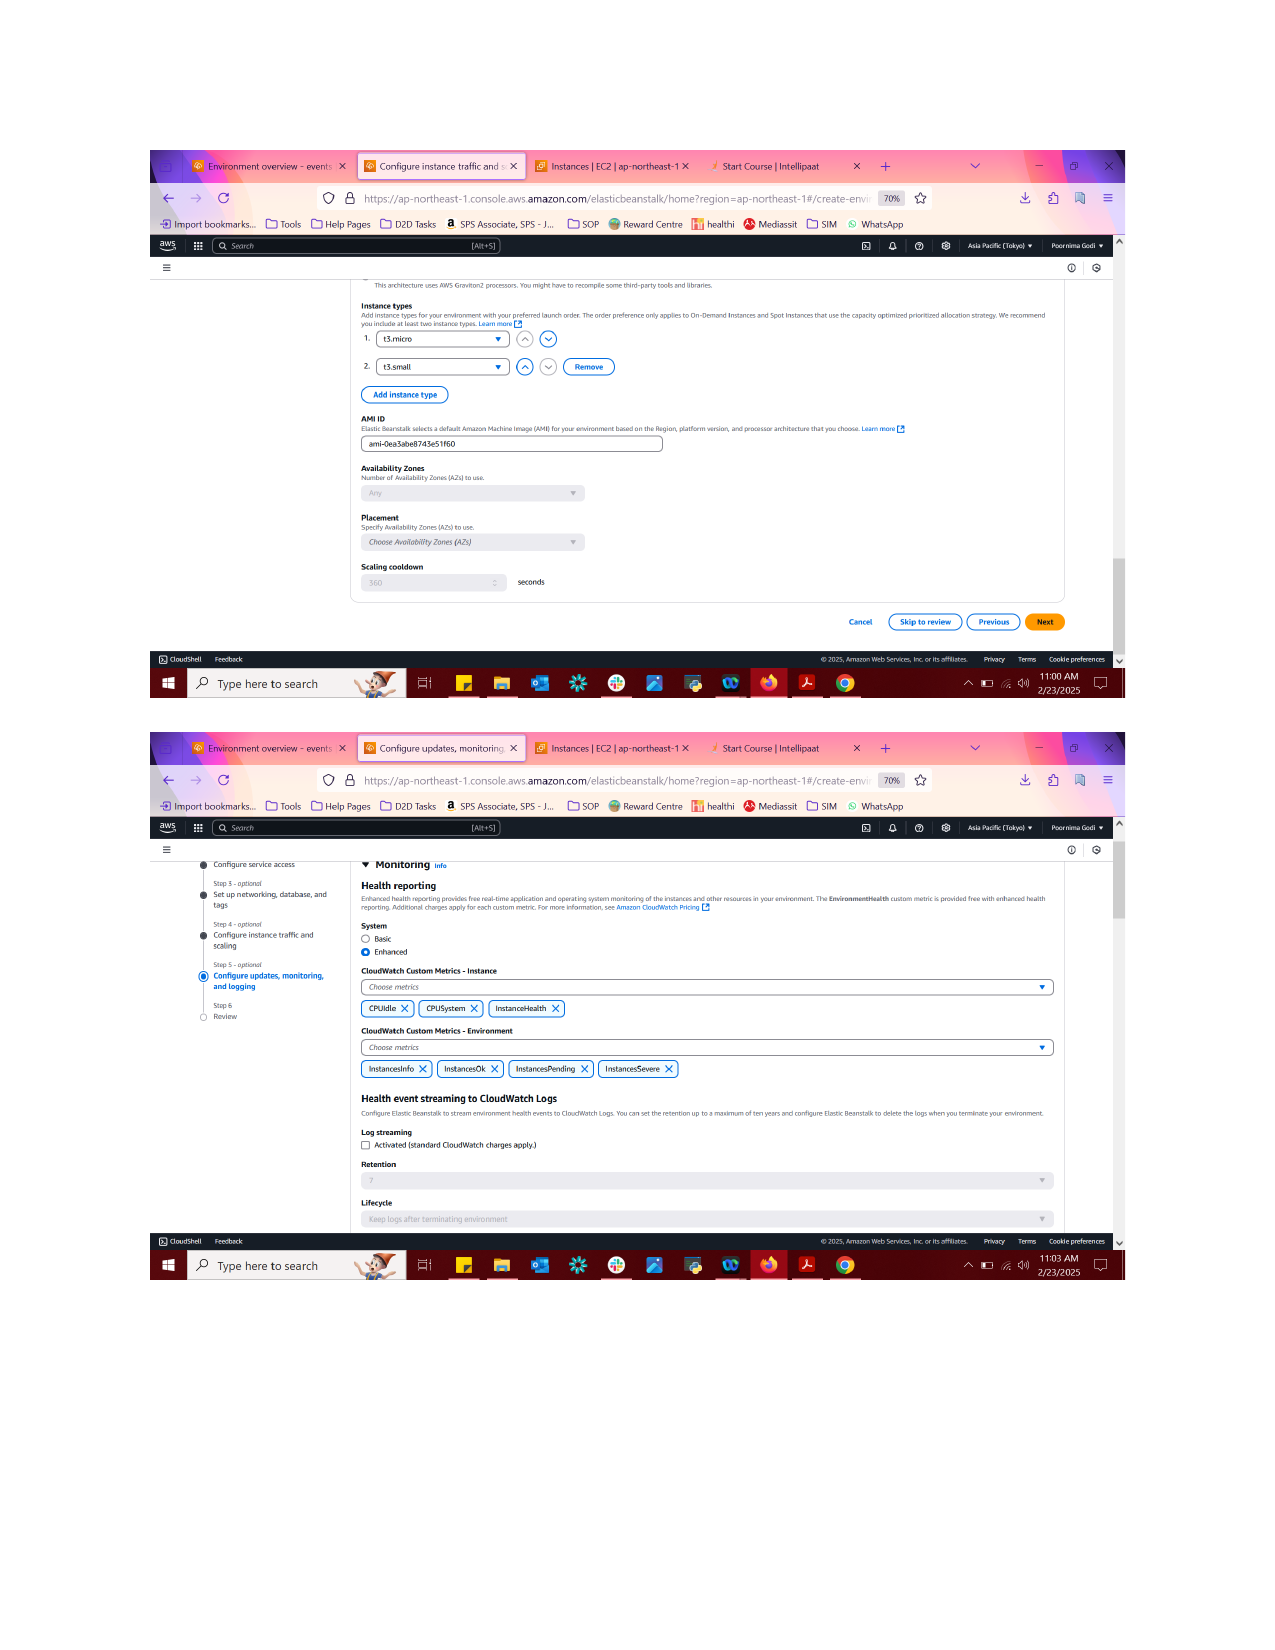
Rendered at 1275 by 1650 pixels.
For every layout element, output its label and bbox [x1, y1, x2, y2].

picture [150, 150, 1125, 698]
picture [150, 732, 1125, 1280]
